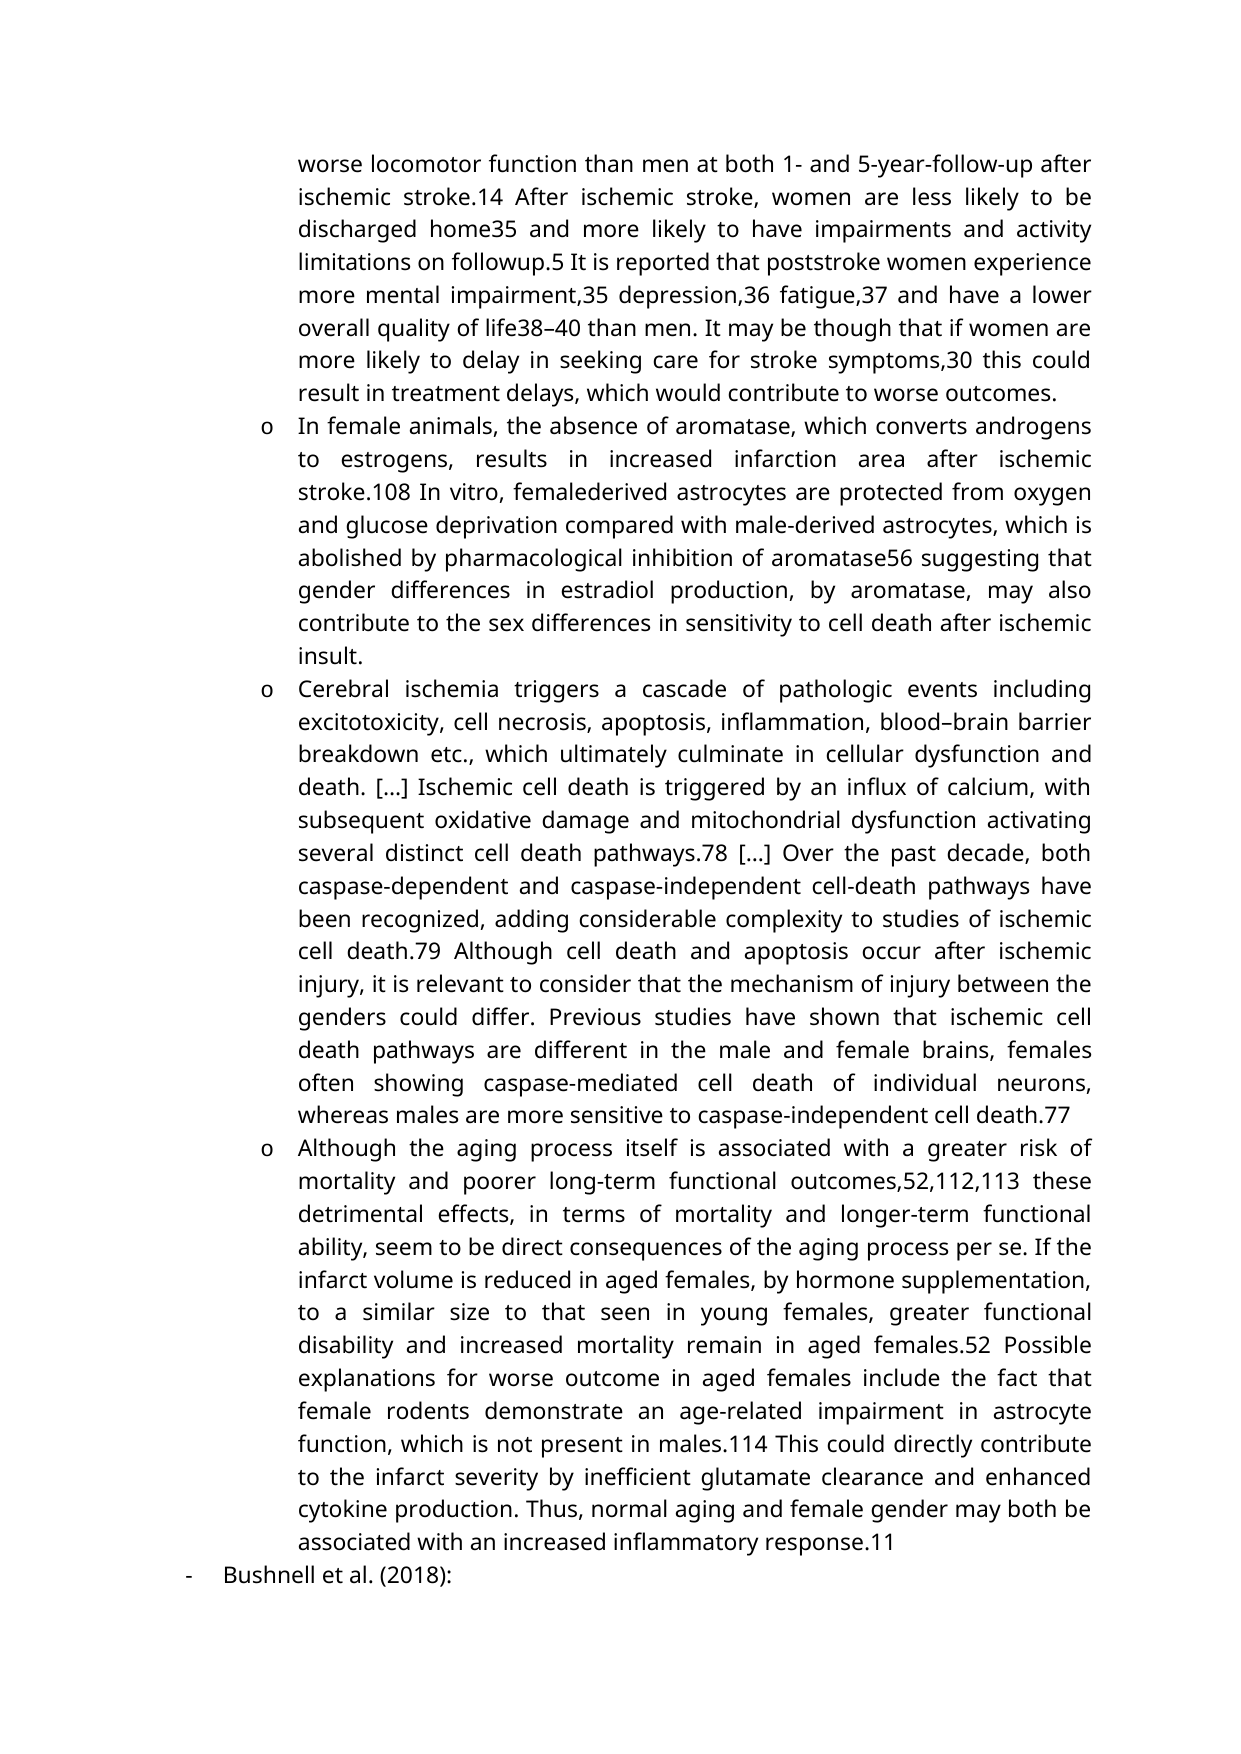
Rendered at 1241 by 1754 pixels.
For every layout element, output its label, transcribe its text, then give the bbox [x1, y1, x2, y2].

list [260, 148, 1093, 408]
list Bushnell et al. (2018): [185, 1559, 1093, 1590]
list Although the aging process itself is associated with a greater risk of mortality and poorer long-term functional outcomes,52,112,113 these detrimental effects, in terms of mortality and longer-term functional ability, seem to be direct consequences of the aging process per se. If the infarct volume is reduced in aged females, by hormone supplementation, to a similar size to that seen in young females, greater functional disability and increased mortality remain in aged females.52 Possible explanations for worse outcome in aged females include the fact that female rodents demonstrate an age-related impairment in astrocyte function, which is not present in males.114 This could directly contribute to the infarct severity by inefficient glutamate clearance and enhanced cytokine production. Thus, normal aging and female gender may both be associated with an increased inflammatory response.11 [260, 1132, 1093, 1557]
list Cerebral ischemia triggers a cascade of pathologic events including excitotoxicity, cell necrosis, apoptosis, inflammation, blood–brain barrier breakdown etc., which ultimately culminate in cellular dysfunction and death. […] Ischemic cell death is triggered by an influx of calcium, with subsequent oxidative damage and mitochondrial dysfunction activating several distinct cell death pathways.78 […] Over the past decade, both caspase-dependent and caspase-independent cell-death pathways have been recognized, adding considerable complexity to studies of ischemic cell death.79 Although cell death and apoptosis occur after ischemic injury, it is relevant to consider that the mechanism of injury between the genders could differ. Previous studies have shown that ischemic cell death pathways are different in the male and female brains, females often showing caspase-mediated cell death of individual neurons, whereas males are more sensitive to caspase-independent cell death.77 [260, 673, 1093, 1131]
list In female animals, the absence of aromatase, which converts androgens to estrogens, results in increased infarction area after ischemic stroke.108 In vitro, femalederived astrocytes are protected from oxygen and glucose deprivation compared with male-derived astrocytes, which is abolished by pharmacological inhibition of aromatase56 suggesting that gender differences in estradiol production, by aromatase, may also contribute to the sex differences in sensitivity to cell death after ischemic insult. [260, 410, 1093, 671]
